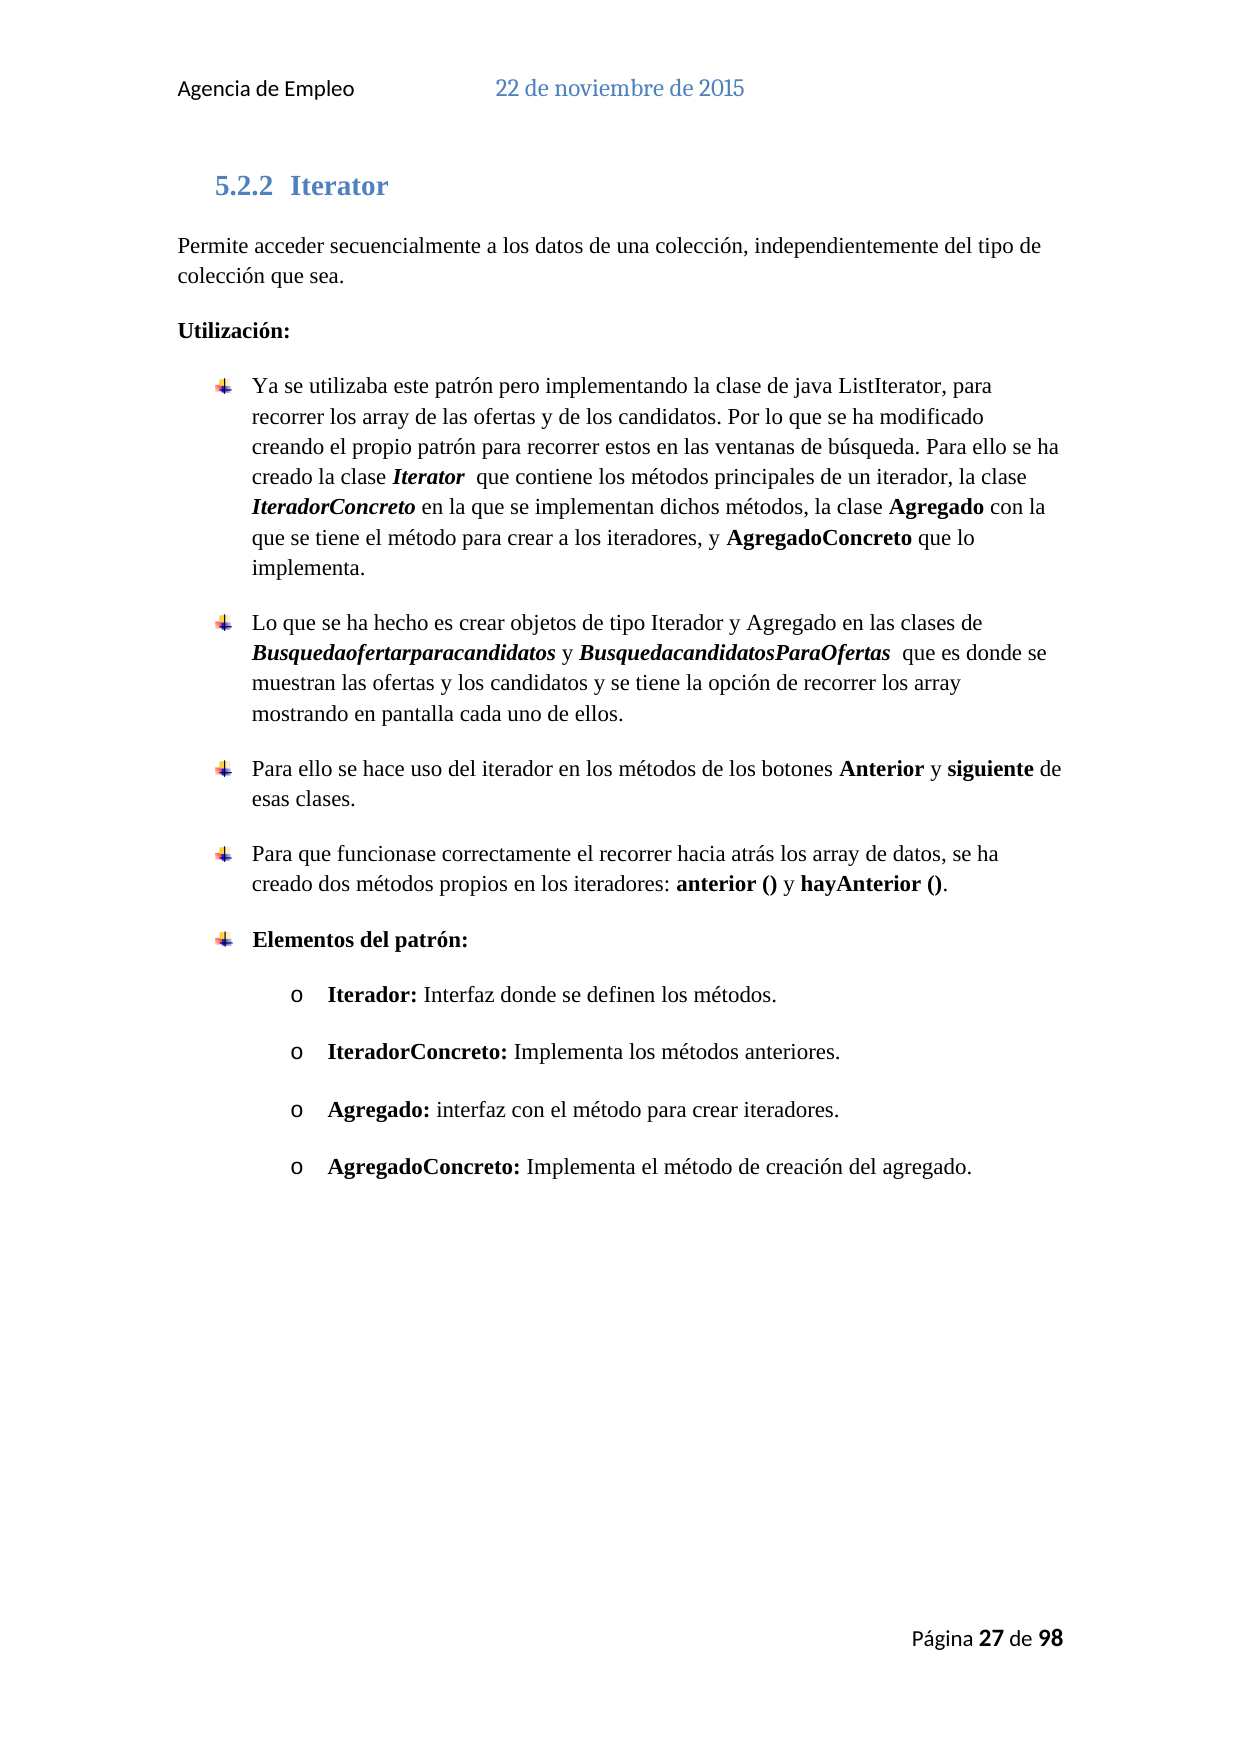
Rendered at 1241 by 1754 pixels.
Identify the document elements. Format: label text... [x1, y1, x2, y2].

list Elementos del patrón: [215, 926, 1063, 952]
picture [215, 930, 233, 947]
list Agregado: interfaz con el método para crear iteradores. [290, 1096, 1063, 1124]
picture [215, 845, 232, 862]
list IteradorConcreto: Implementa los métodos anteriores. [290, 1038, 1063, 1067]
list Ya se utilizaba este patrón pero implementando la clase de java ListIterator, para recorrer los array de las ofertas y de los candidatos. Por lo que se ha modificado creando el propio patrón para recorrer estos en las ventanas de búsqueda. Para ello se ha creado la clase Iterator que contiene los métodos principales de un iterador, la clase IteradorConcreto en la que se implementan dichos métodos, la clase Agregado con la que se tiene el método para crear a los iteradores, y AgregadoConcreto que lo implementa. [214, 373, 1063, 580]
picture [215, 613, 232, 631]
text Utilización: [177, 317, 1063, 344]
list Iterador: Interfaz donde se definen los métodos. [290, 981, 1063, 1009]
picture [215, 377, 232, 394]
list Lo que se ha hecho es crear objetos de tipo Iterador y Agregado en las clases de Busquedaofertarparacandidatos y BusquedacandidatosParaOfertas que es donde se muestran las ofertas y los candidatos y se tiene la opción de recorrer los array mostrando en pantalla cada uno de ellos. [214, 609, 1063, 726]
list Para que funcionase correctamente el recorrer hacia atrás los array de datos, se ha creado dos métodos propios en los iteradores: anterior () y hayAnterior (). [214, 840, 1063, 897]
list AgregadoConcreto: Implementa el método de creación del agregado. [290, 1153, 1063, 1181]
text Permite acceder secuencialmente a los datos de una colección, independientemente del tipo de colección que sea. [177, 232, 1063, 288]
picture [215, 759, 232, 777]
list Para ello se hace uso del iterador en los métodos de los botones Anterior y siguiente de esas clases. [214, 755, 1063, 811]
subtitle Iterator [215, 168, 1063, 202]
